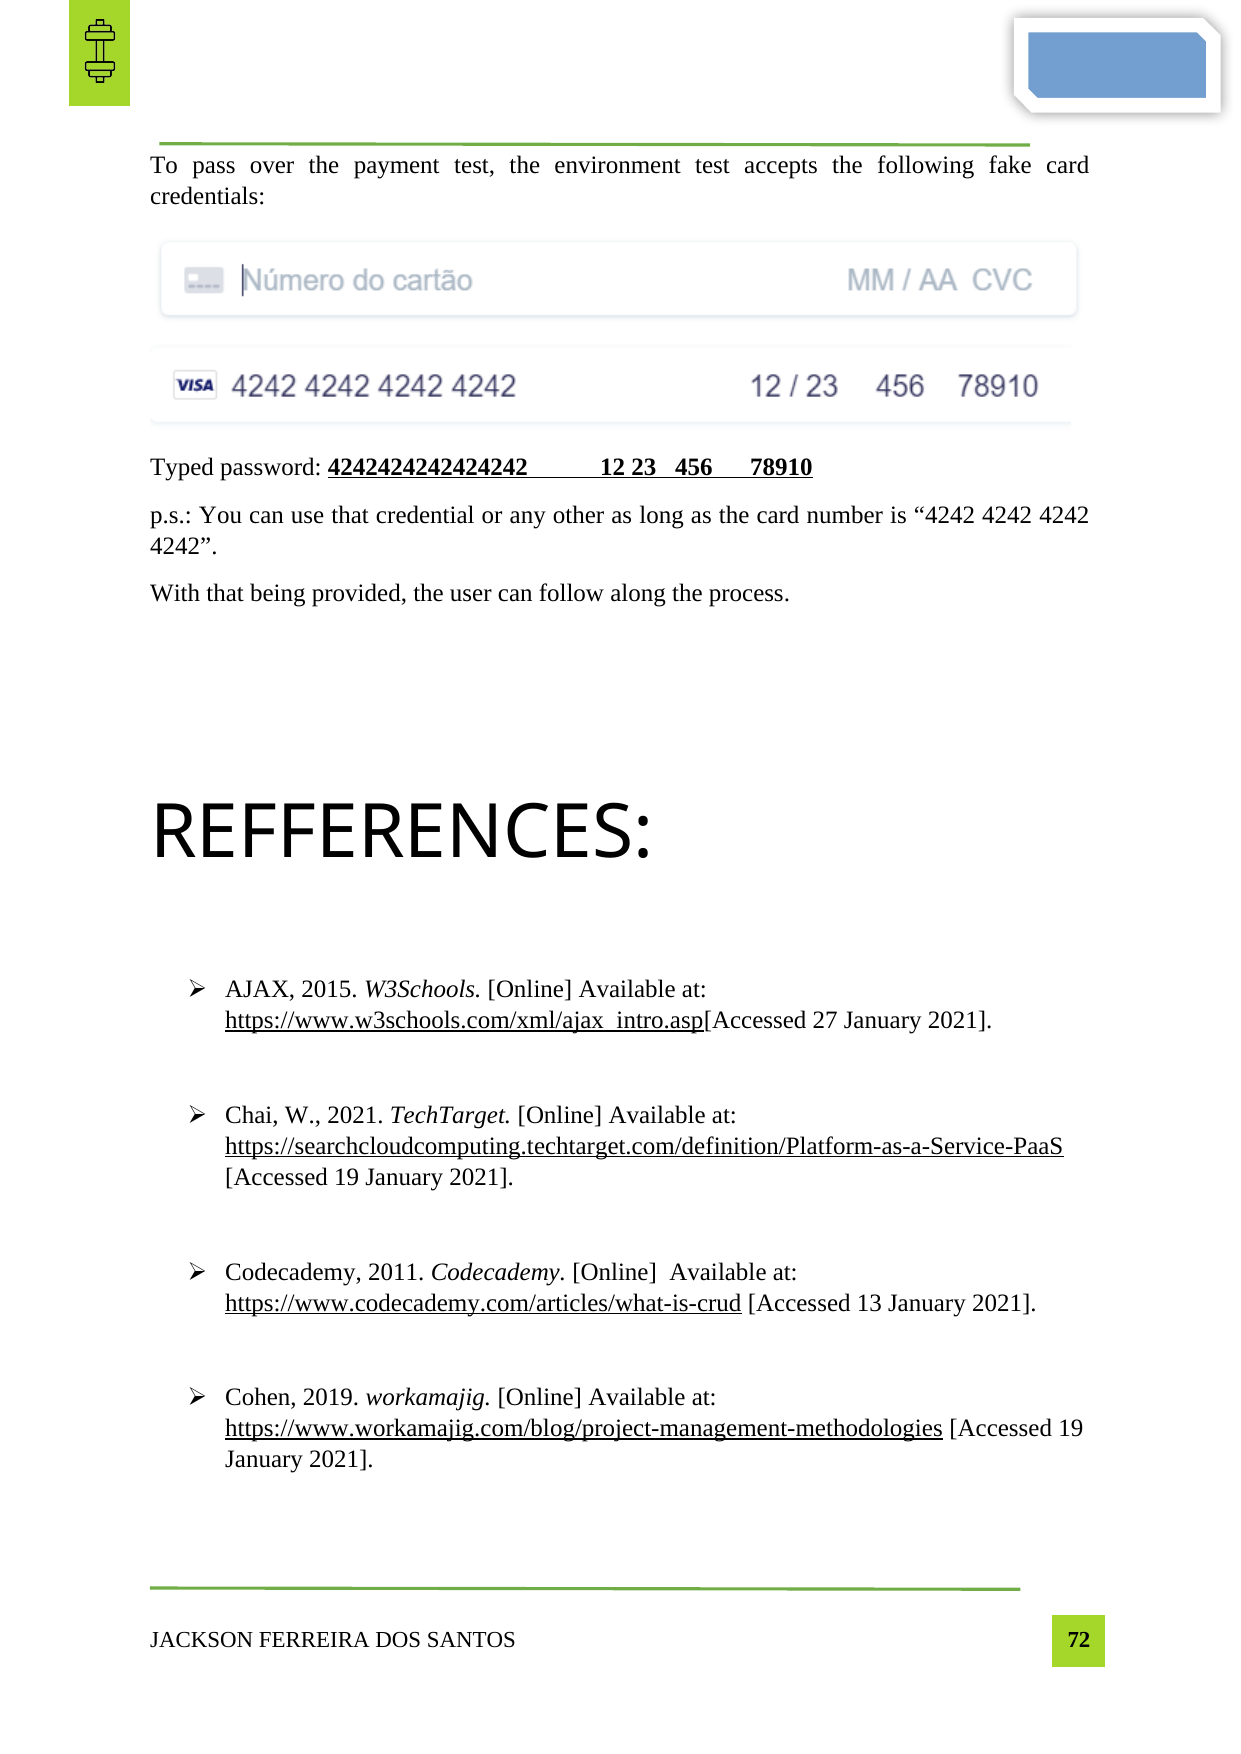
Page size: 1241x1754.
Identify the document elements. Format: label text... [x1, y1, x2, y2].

text p.s.: You can use that credential or any other as long as the card number is “4242 4242 4242 4242”. [150, 500, 1090, 559]
text To pass over the payment test, the environment test accepts the following fake card credentials: [150, 150, 1090, 210]
subtitle REFFERENCES: [150, 778, 1090, 880]
text With that being provided, the user can follow along the process. [150, 578, 1090, 607]
text Typed password: 4242424242424242 12 23 456 78910 [150, 452, 1090, 481]
picture [68, 19, 132, 83]
picture [150, 228, 1091, 324]
picture [150, 342, 1072, 434]
